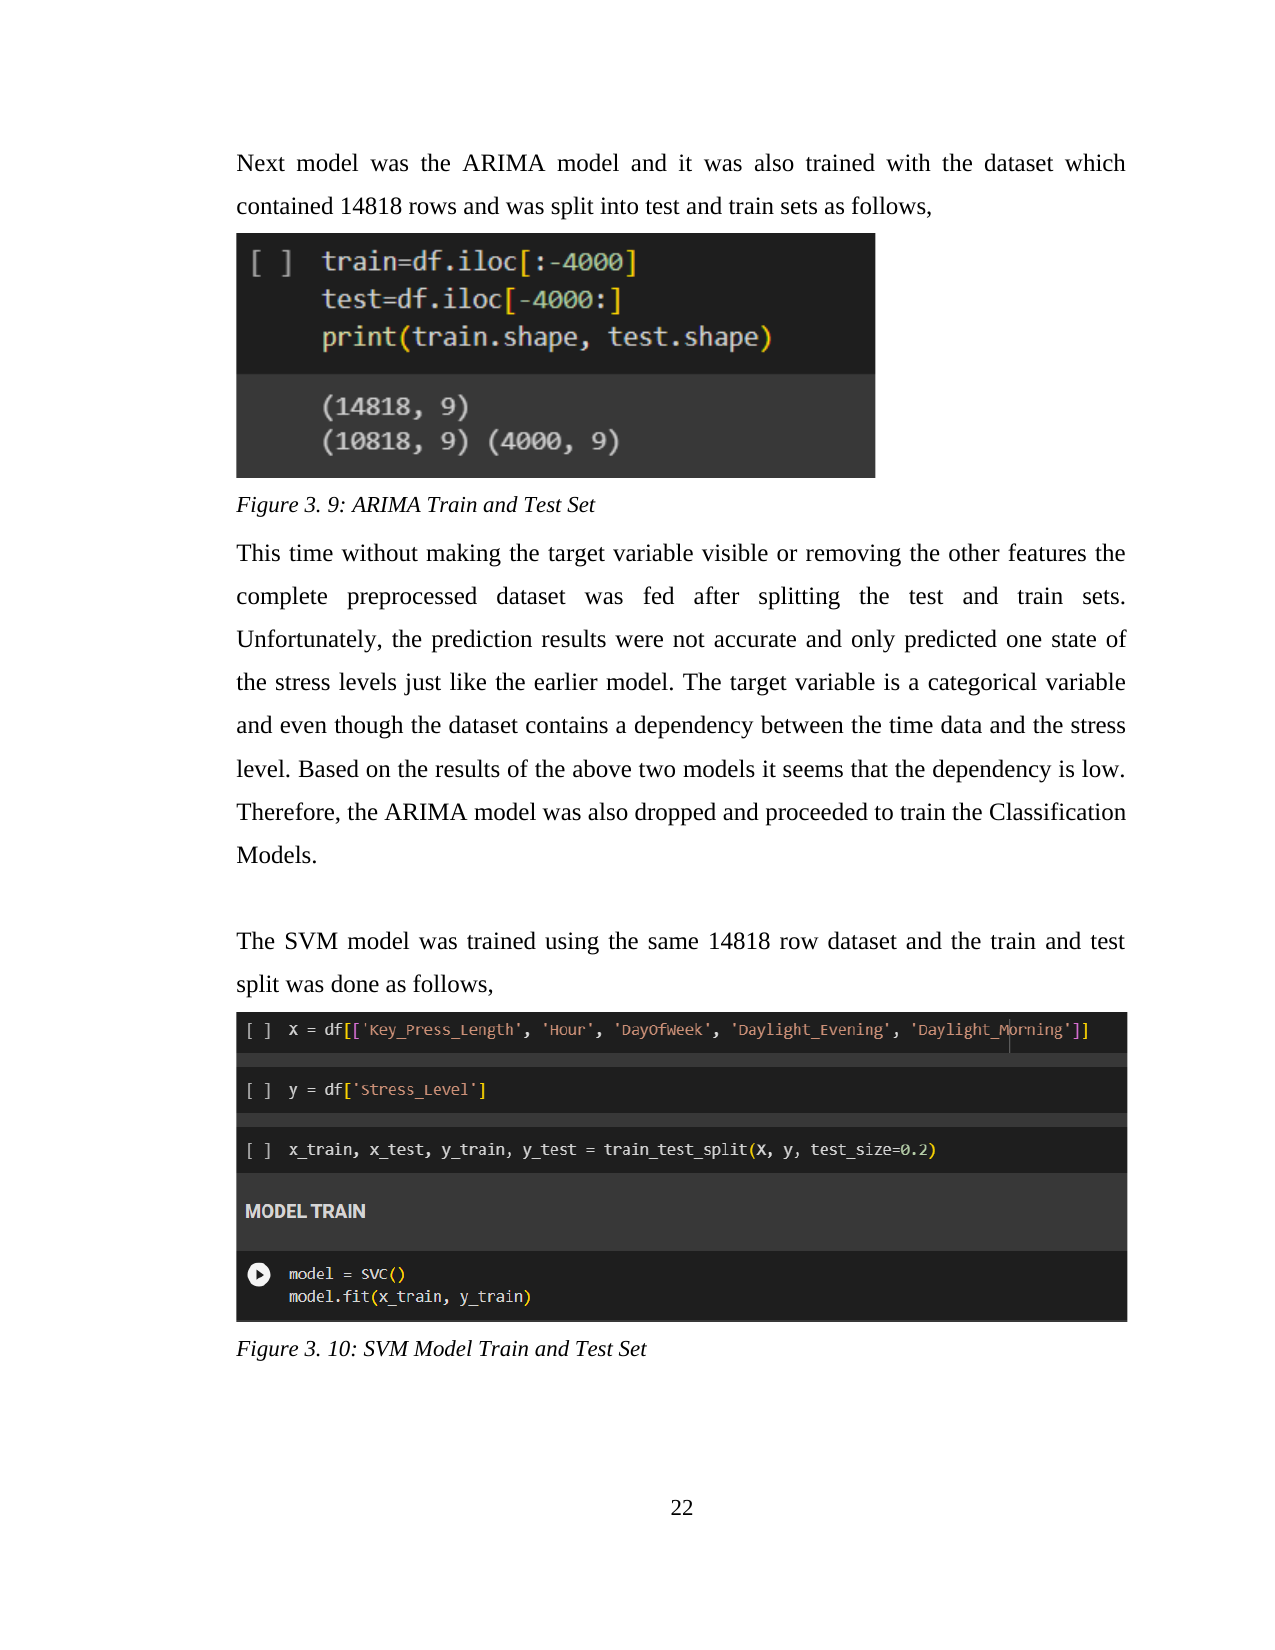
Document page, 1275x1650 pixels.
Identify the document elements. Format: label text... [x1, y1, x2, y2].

picture [236, 233, 876, 478]
text Figure 3. 10: SVM Model Train and Test Set [236, 1335, 1127, 1361]
text The SVM model was trained using the same 14818 row dataset and the train and test split was done as follows, [236, 926, 1127, 998]
picture [236, 1012, 1128, 1322]
text This time without making the target variable visible or removing the other features the complete preprocessed dataset was fed after splitting the test and train sets. Unfortunately, the prediction results were not accurate and only predicted one state of the stress levels just like the earlier model. The target variable is a categorical variable and even though the dataset contains a dependency between the time data and the stress level. Based on the results of the above two models it seems that the dependency is low. Therefore, the ARIMA model was also dropped and proceeded to train the Classification Models. [236, 538, 1127, 869]
text Next model was the ARIMA model and it was also trained with the dataset which contained 14818 rows and was split into test and train sets as follows, [236, 148, 1127, 219]
text Figure 3. 9: ARIMA Train and Test Set [236, 491, 1127, 517]
